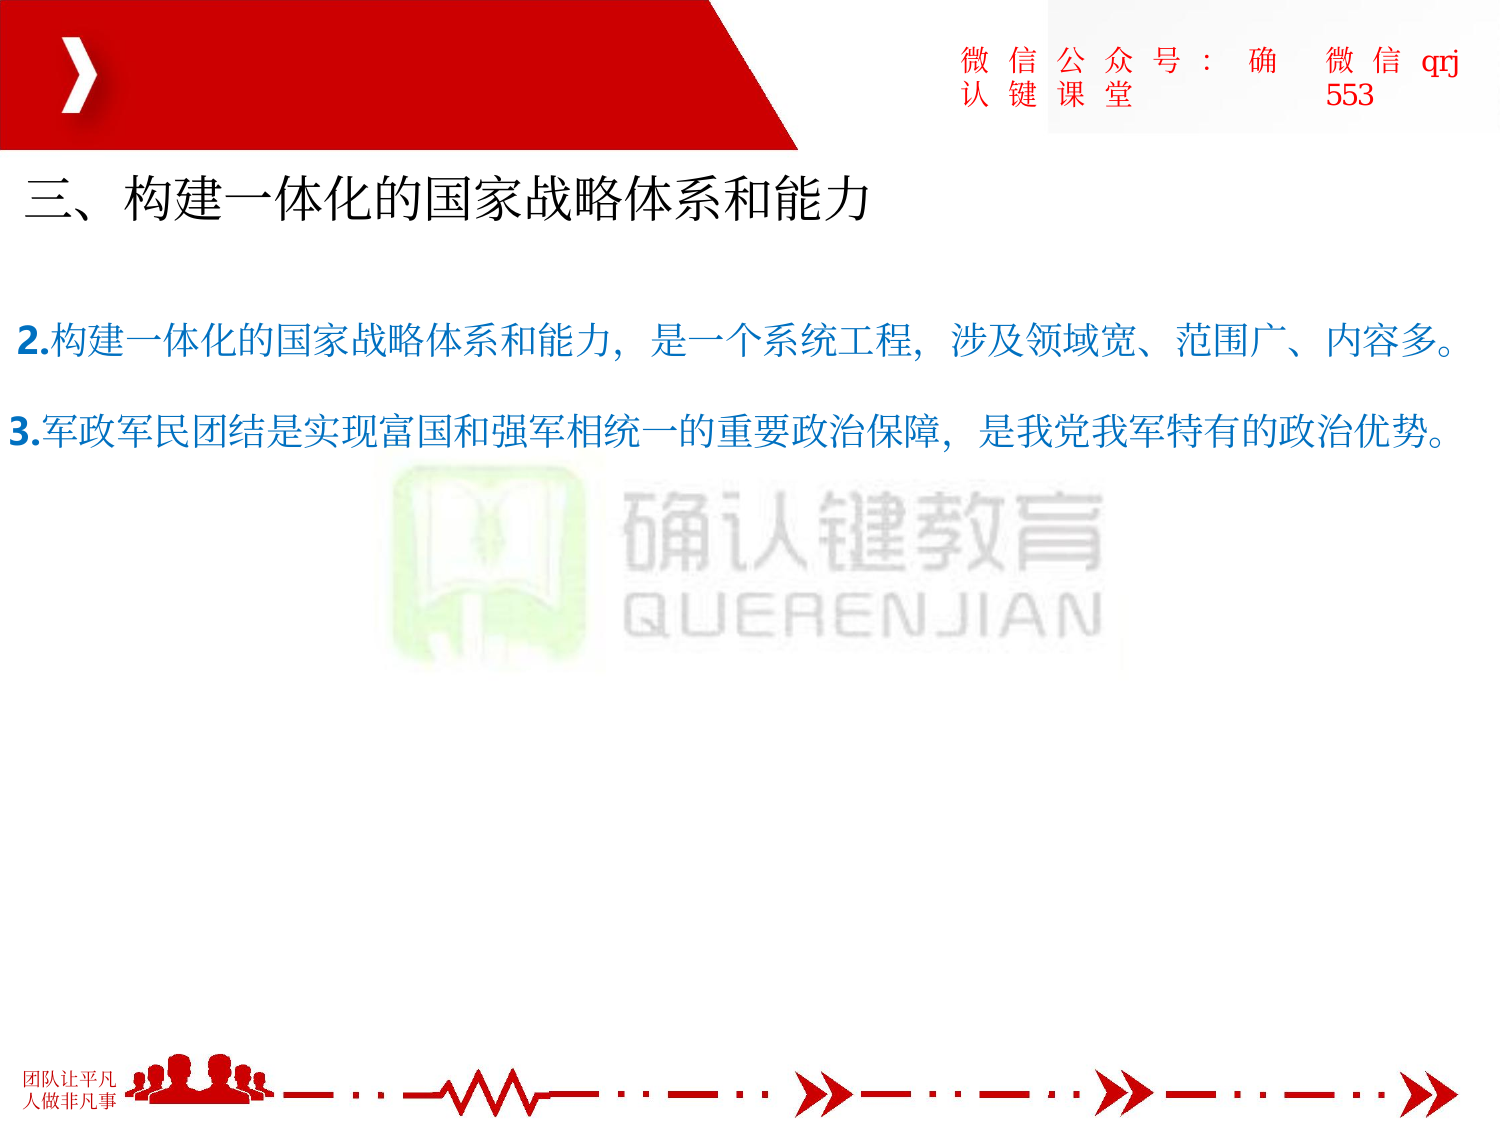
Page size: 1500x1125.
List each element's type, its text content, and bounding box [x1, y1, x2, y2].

picture [0, 0, 1500, 1125]
text 2.构建一体化的国家战略体系和能力，是一个系统工程，涉及领域宽、范围广、内容多。 [16, 315, 1500, 365]
text 3.军政军民团结是实现富国和强军相统一的重要政治保障，是我党我军特有的政治优势。 [7, 405, 1500, 455]
text 三、构建一体化的国家战略体系和能力 [23, 164, 898, 230]
text 人做非凡事 [23, 1094, 142, 1113]
text 微 信 公 众 号 ： 确 认 键 课 堂 [960, 44, 1285, 112]
text 团队让平凡 [23, 1071, 142, 1090]
text 微 信 qrj 553 [1325, 44, 1499, 112]
